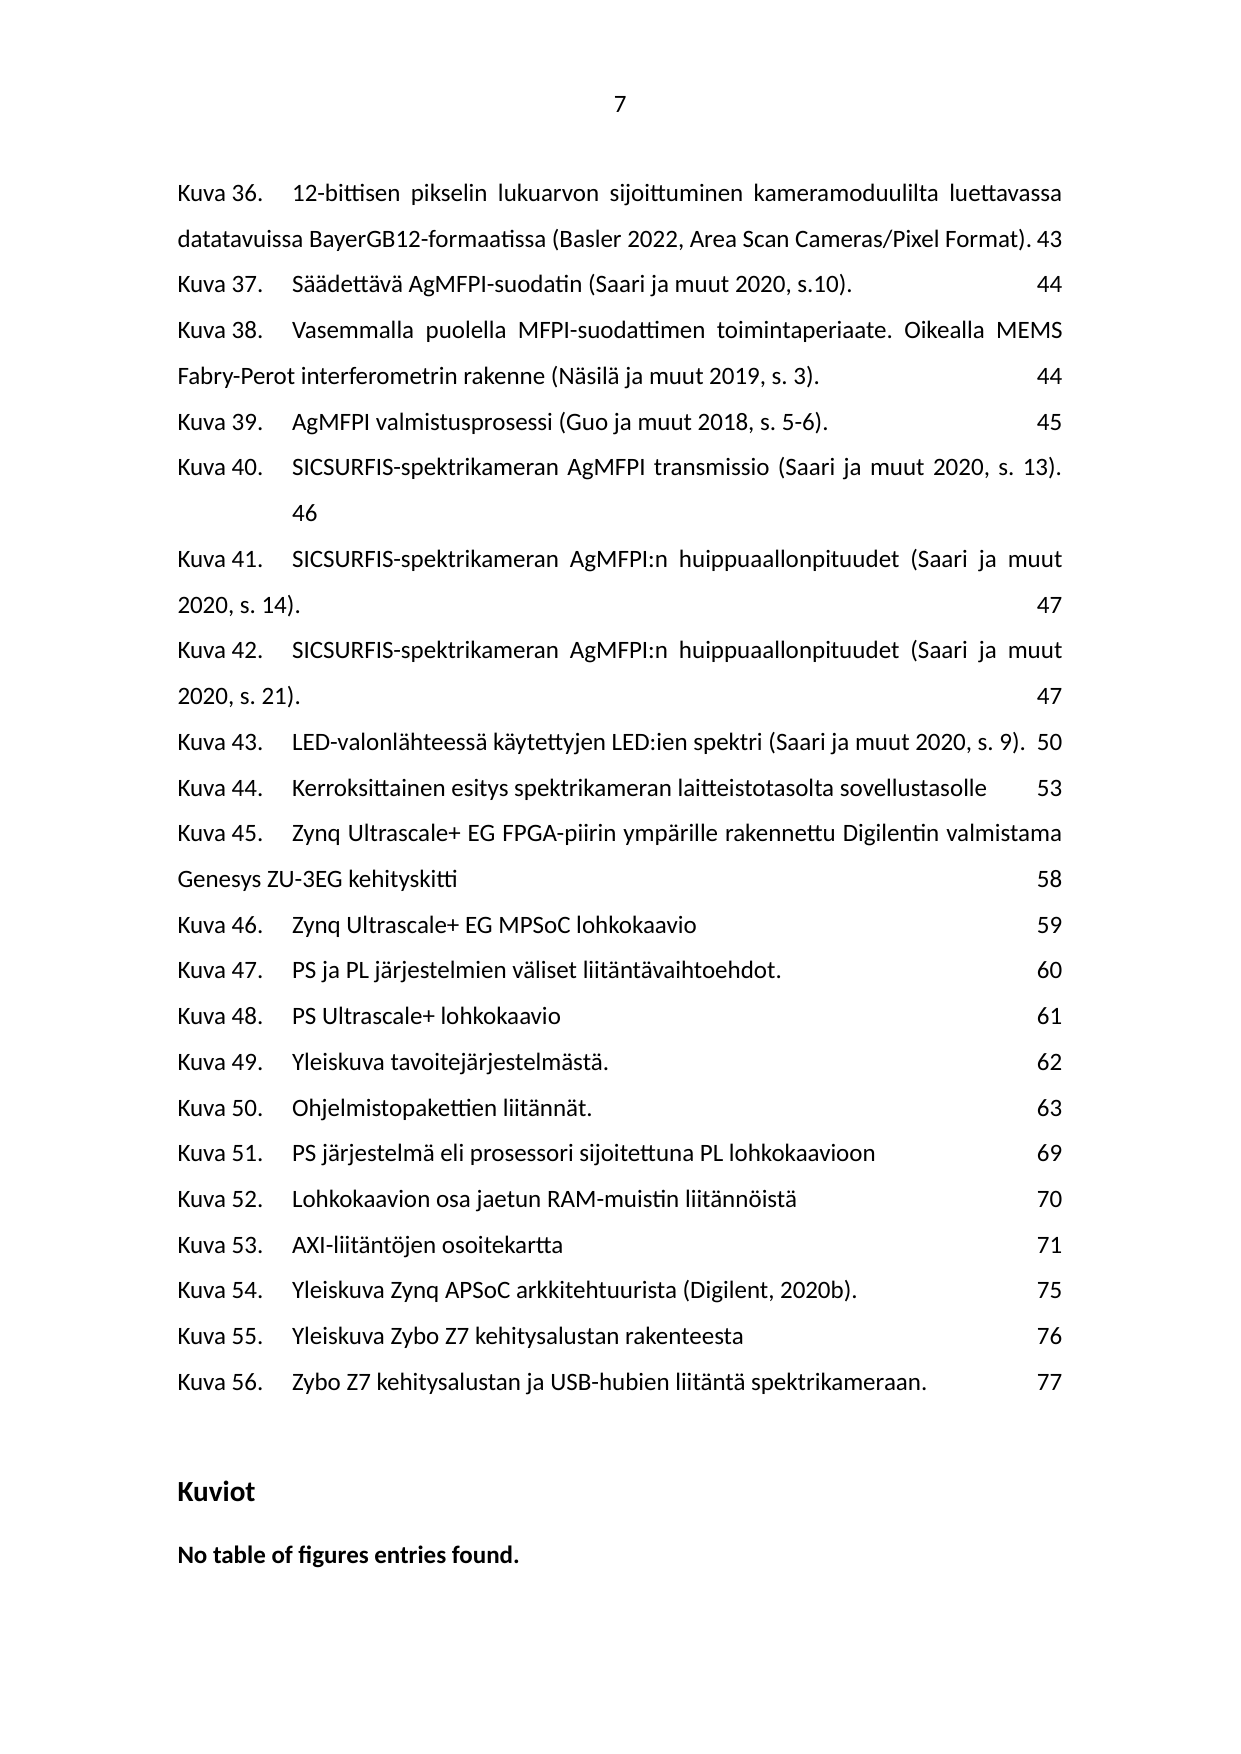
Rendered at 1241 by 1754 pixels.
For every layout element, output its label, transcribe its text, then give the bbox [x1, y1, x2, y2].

text Kuva 55. Yleiskuva Zybo Z7 kehitysalustan rakenteesta 76 [177, 1320, 1063, 1351]
text Kuva 38. Vasemmalla puolella MFPI-suodattimen toimintaperiaate. Oikealla MEMS Fabry-Perot interferometrin rakenne (Näsilä ja muut 2019, s. 3). 44 [177, 314, 1063, 391]
text Kuva 42. SICSURFIS-spektrikameran AgMFPI:n huippuaallonpituudet (Saari ja muut 2020, s. 21). 47 [177, 634, 1063, 711]
text Kuva 51. PS järjestelmä eli prosessori sijoitettuna PL lohkokaavioon 69 [177, 1137, 1063, 1168]
text Kuva 40. SICSURFIS-spektrikameran AgMFPI transmissio (Saari ja muut 2020, s. 13). 46 [177, 452, 1063, 528]
text Kuva 45. Zynq Ultrascale+ EG FPGA-piirin ympärille rakennettu Digilentin valmistama Genesys ZU-3EG kehityskitti 58 [177, 817, 1063, 894]
text Kuva 53. AXI-liitäntöjen osoitekartta 71 [177, 1229, 1063, 1259]
text No table of figures entries found. [177, 1539, 1063, 1569]
text Kuva 47. PS ja PL järjestelmien väliset liitäntävaihtoehdot. 60 [177, 954, 1063, 985]
text Kuva 44. Kerroksittainen esitys spektrikameran laitteistotasolta sovellustasolle 53 [177, 772, 1063, 802]
text Kuva 36. 12-bittisen pikselin lukuarvon sijoittuminen kameramoduulilta luettavassa datatavuissa BayerGB12-formaatissa (Basler 2022, Area Scan Cameras/Pixel Format). 43 [177, 177, 1063, 253]
text Kuva 49. Yleiskuva tavoitejärjestelmästä. 62 [177, 1046, 1063, 1077]
text Kuva 41. SICSURFIS-spektrikameran AgMFPI:n huippuaallonpituudet (Saari ja muut 2020, s. 14). 47 [177, 543, 1063, 619]
text Kuva 43. LED-valonlähteessä käytettyjen LED:ien spektri (Saari ja muut 2020, s. 9). 50 [177, 726, 1063, 756]
subtitle Kuviot [177, 1473, 1063, 1508]
text Kuva 48. PS Ultrascale+ lohkokaavio 61 [177, 1000, 1063, 1031]
text Kuva 52. Lohkokaavion osa jaetun RAM-muistin liitännöistä 70 [177, 1183, 1063, 1214]
text Kuva 50. Ohjelmistopakettien liitännät. 63 [177, 1092, 1063, 1122]
text Kuva 37. Säädettävä AgMFPI-suodatin (Saari ja muut 2020, s.10). 44 [177, 269, 1063, 299]
text Kuva 39. AgMFPI valmistusprosessi (Guo ja muut 2018, s. 5-6). 45 [177, 406, 1063, 436]
text Kuva 46. Zynq Ultrascale+ EG MPSoC lohkokaavio 59 [177, 909, 1063, 939]
text Kuva 54. Yleiskuva Zynq APSoC arkkitehtuurista (Digilent, 2020b). 75 [177, 1275, 1063, 1305]
text Kuva 56. Zybo Z7 kehitysalustan ja USB-hubien liitäntä spektrikameraan. 77 [177, 1366, 1063, 1397]
